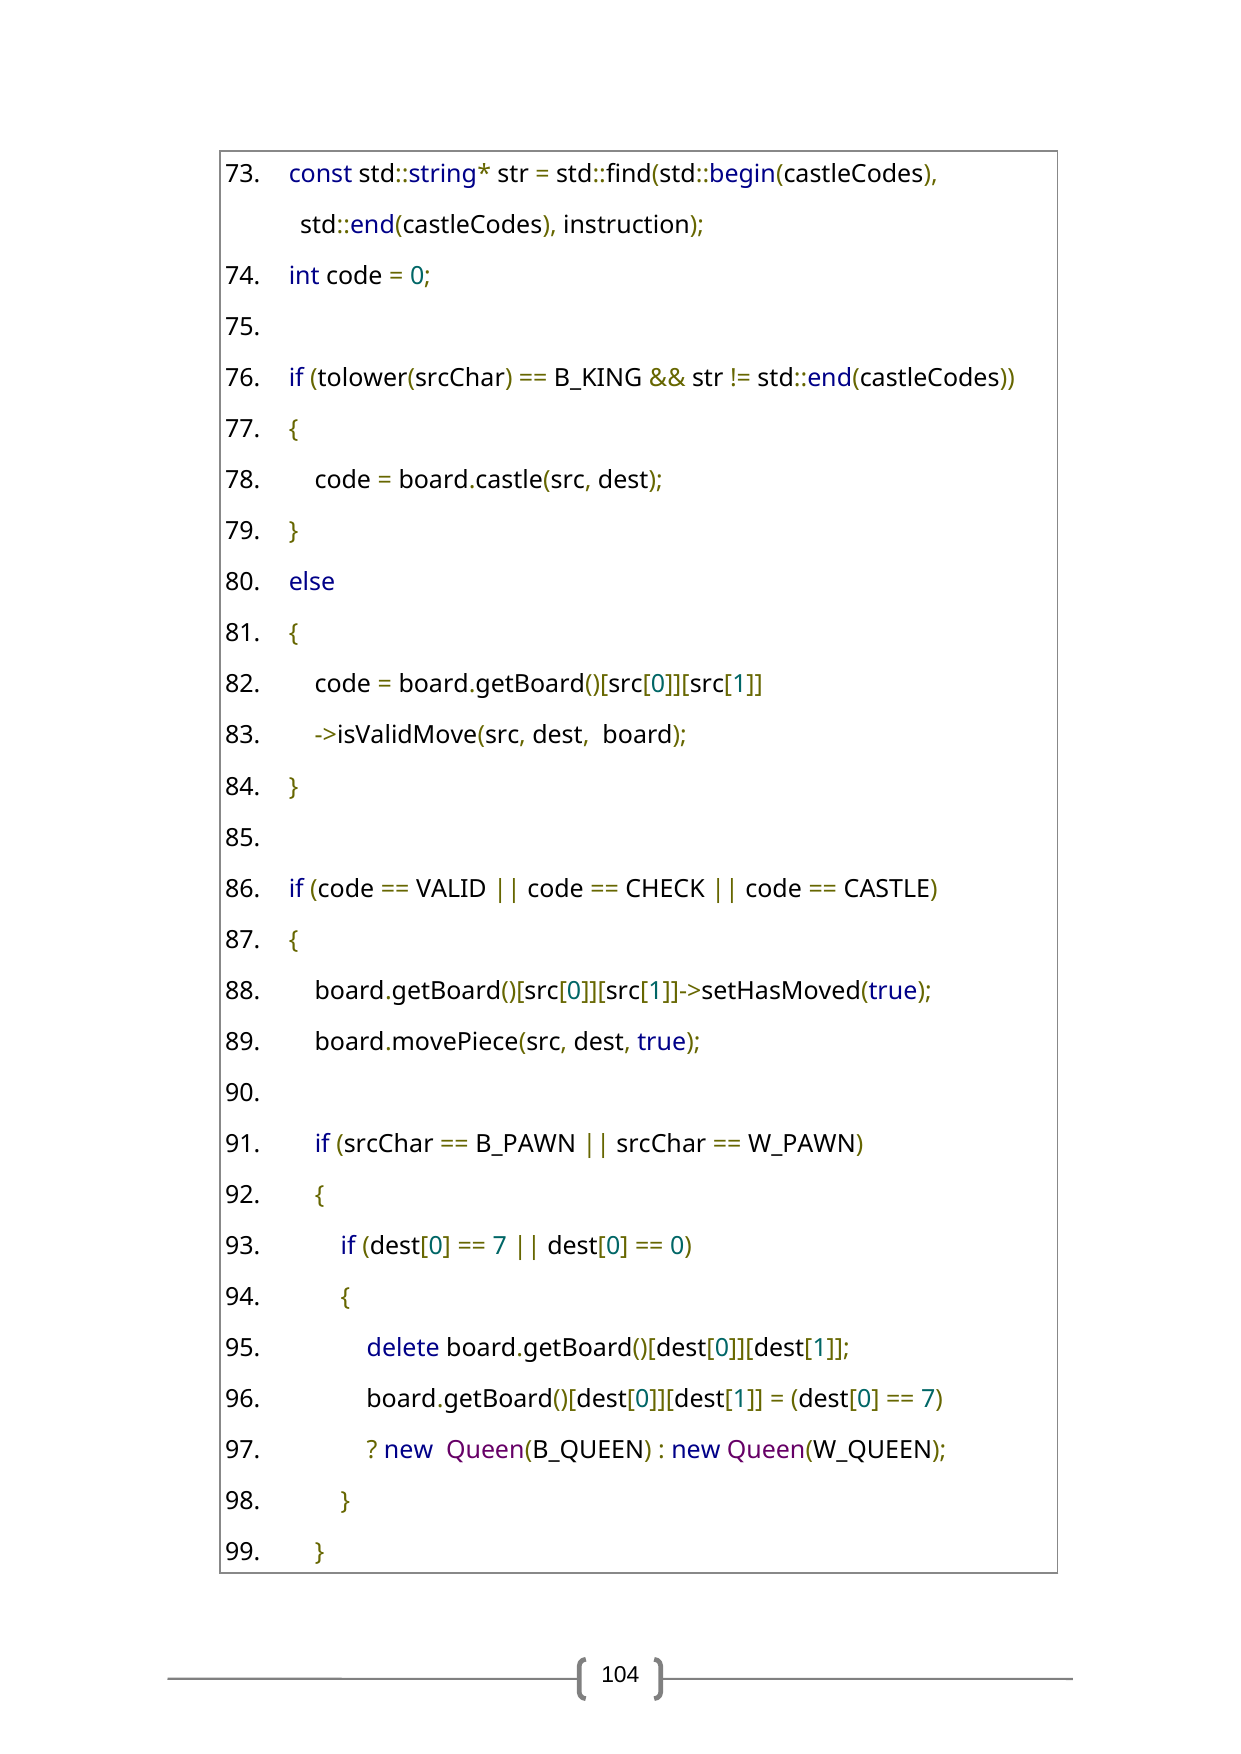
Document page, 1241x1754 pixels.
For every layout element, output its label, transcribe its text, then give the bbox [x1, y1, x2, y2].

list ->isValidMove(src, dest, board); [221, 711, 1057, 751]
list { [221, 916, 1057, 955]
list } [221, 762, 1057, 802]
list else [221, 558, 1057, 598]
list } [221, 1477, 1057, 1517]
list delete board.getBoard()[dest[0]][dest[1]]; [221, 1324, 1057, 1364]
list } [221, 1528, 1057, 1572]
list { [221, 1273, 1057, 1313]
list if (dest[0] == 7 || dest[0] == 0) [221, 1222, 1057, 1262]
list board.getBoard()[dest[0]][dest[1]] = (dest[0] == 7) [221, 1375, 1057, 1415]
list ? new Queen(B_QUEEN) : new Queen(W_QUEEN); [221, 1426, 1057, 1466]
list if (code == VALID || code == CHECK || code == CASTLE) [221, 864, 1057, 904]
list board.movePiece(src, dest, true); [221, 1018, 1057, 1057]
list if (srcChar == B_PAWN || srcChar == W_PAWN) [221, 1120, 1057, 1159]
list } [221, 507, 1057, 547]
list board.getBoard()[src[0]][src[1]]->setHasMoved(true); [221, 967, 1057, 1006]
list { [221, 609, 1057, 649]
list code = board.getBoard()[src[0]][src[1]] [221, 660, 1057, 700]
list if (tolower(srcChar) == B_KING && str != std::end(castleCodes)) [221, 354, 1057, 394]
list code = board.castle(src, dest); [221, 456, 1057, 496]
list const std::string* str = std::find(std::begin(castleCodes), std::end(castleCodes), instruction); [221, 152, 1057, 241]
list { [221, 405, 1057, 445]
list int code = 0; [221, 252, 1057, 292]
list { [221, 1171, 1057, 1211]
